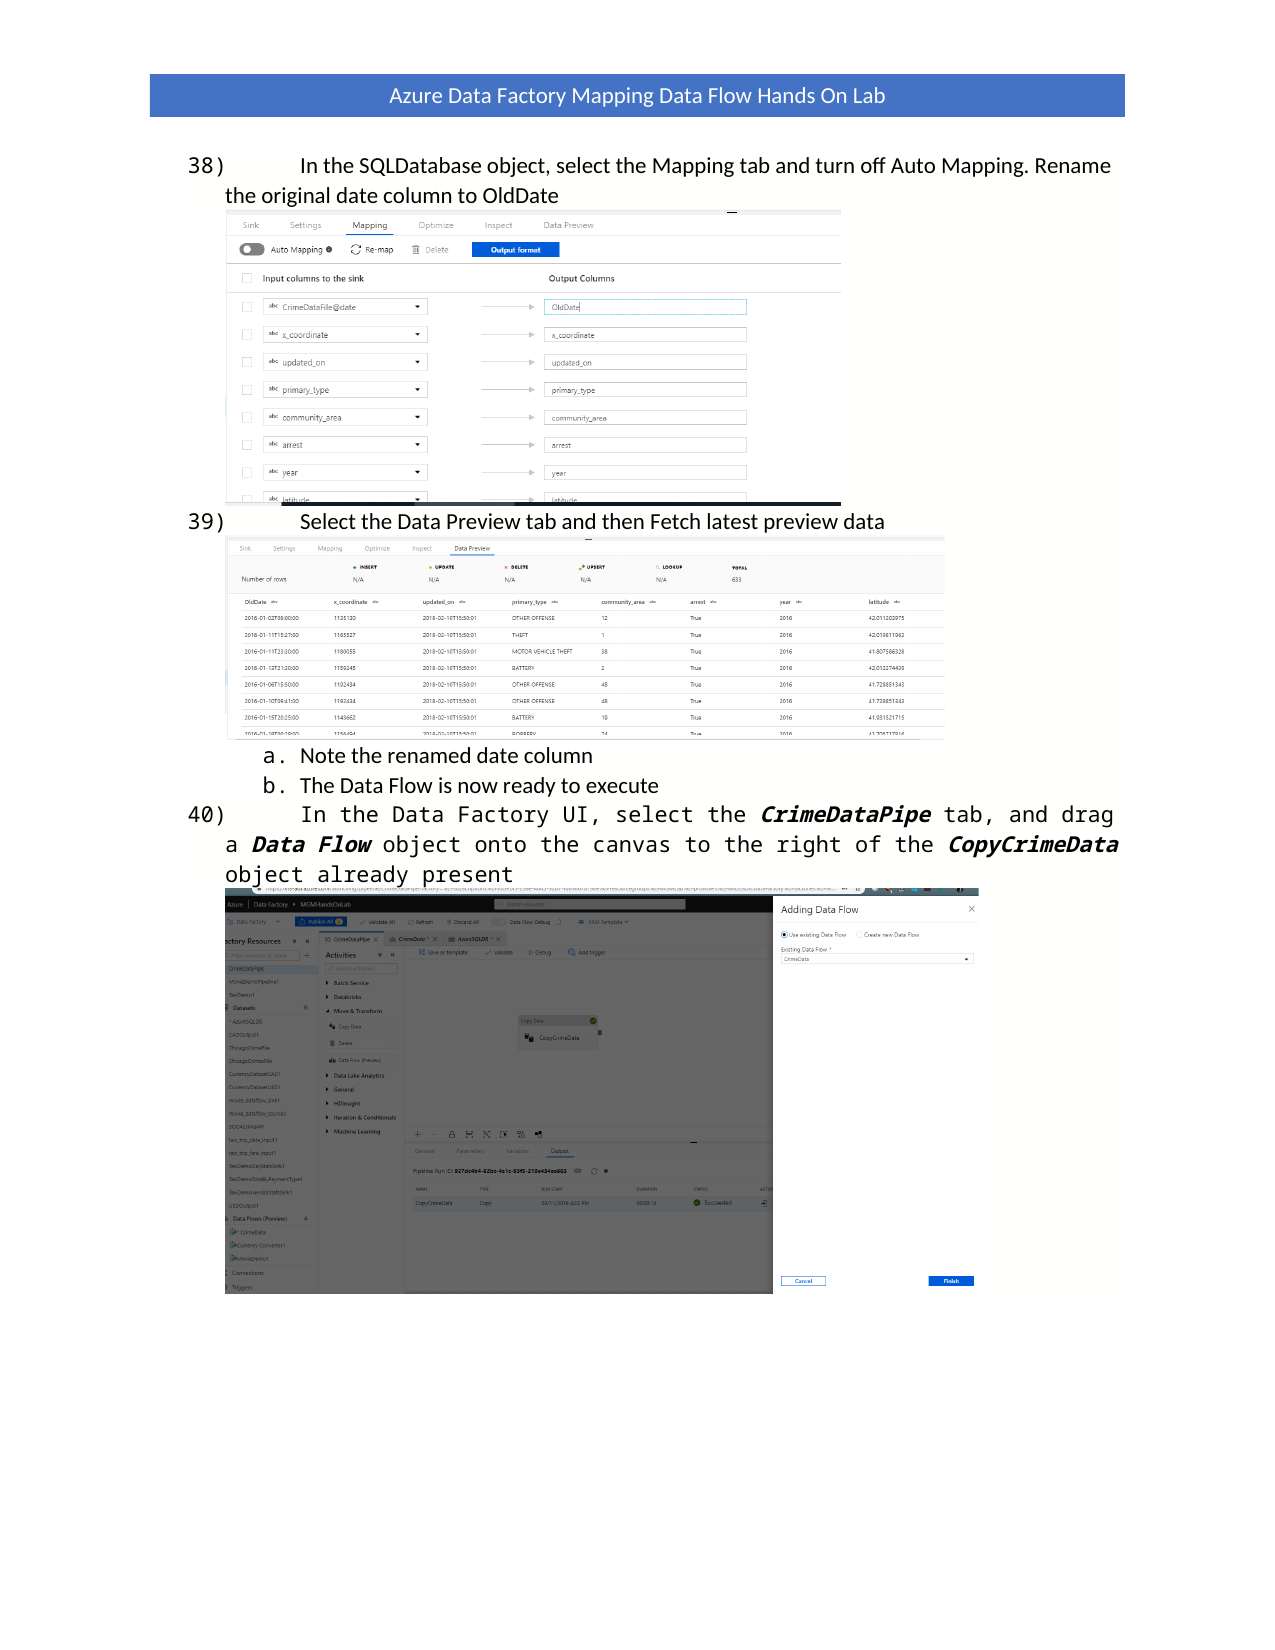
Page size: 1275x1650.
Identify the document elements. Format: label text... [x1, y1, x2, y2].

list In the SQLDatabase object, select the Mapping tab and turn off Auto Mapping. Rename the original date column to OldDate [187, 150, 1125, 209]
list Select the Data Preview tab and then Fetch latest preview data [187, 506, 1125, 535]
picture [225, 535, 945, 740]
picture [225, 209, 841, 506]
picture [225, 888, 979, 1294]
list In the Data Factory UI, select the CrimeDataPipe tab, and drag a Data Flow object onto the canvas to the right of the CopyCrimeData object already present [187, 799, 1125, 889]
list Note the renamed date column [262, 740, 1125, 770]
list The Data Flow is now ready to execute [262, 770, 1125, 799]
